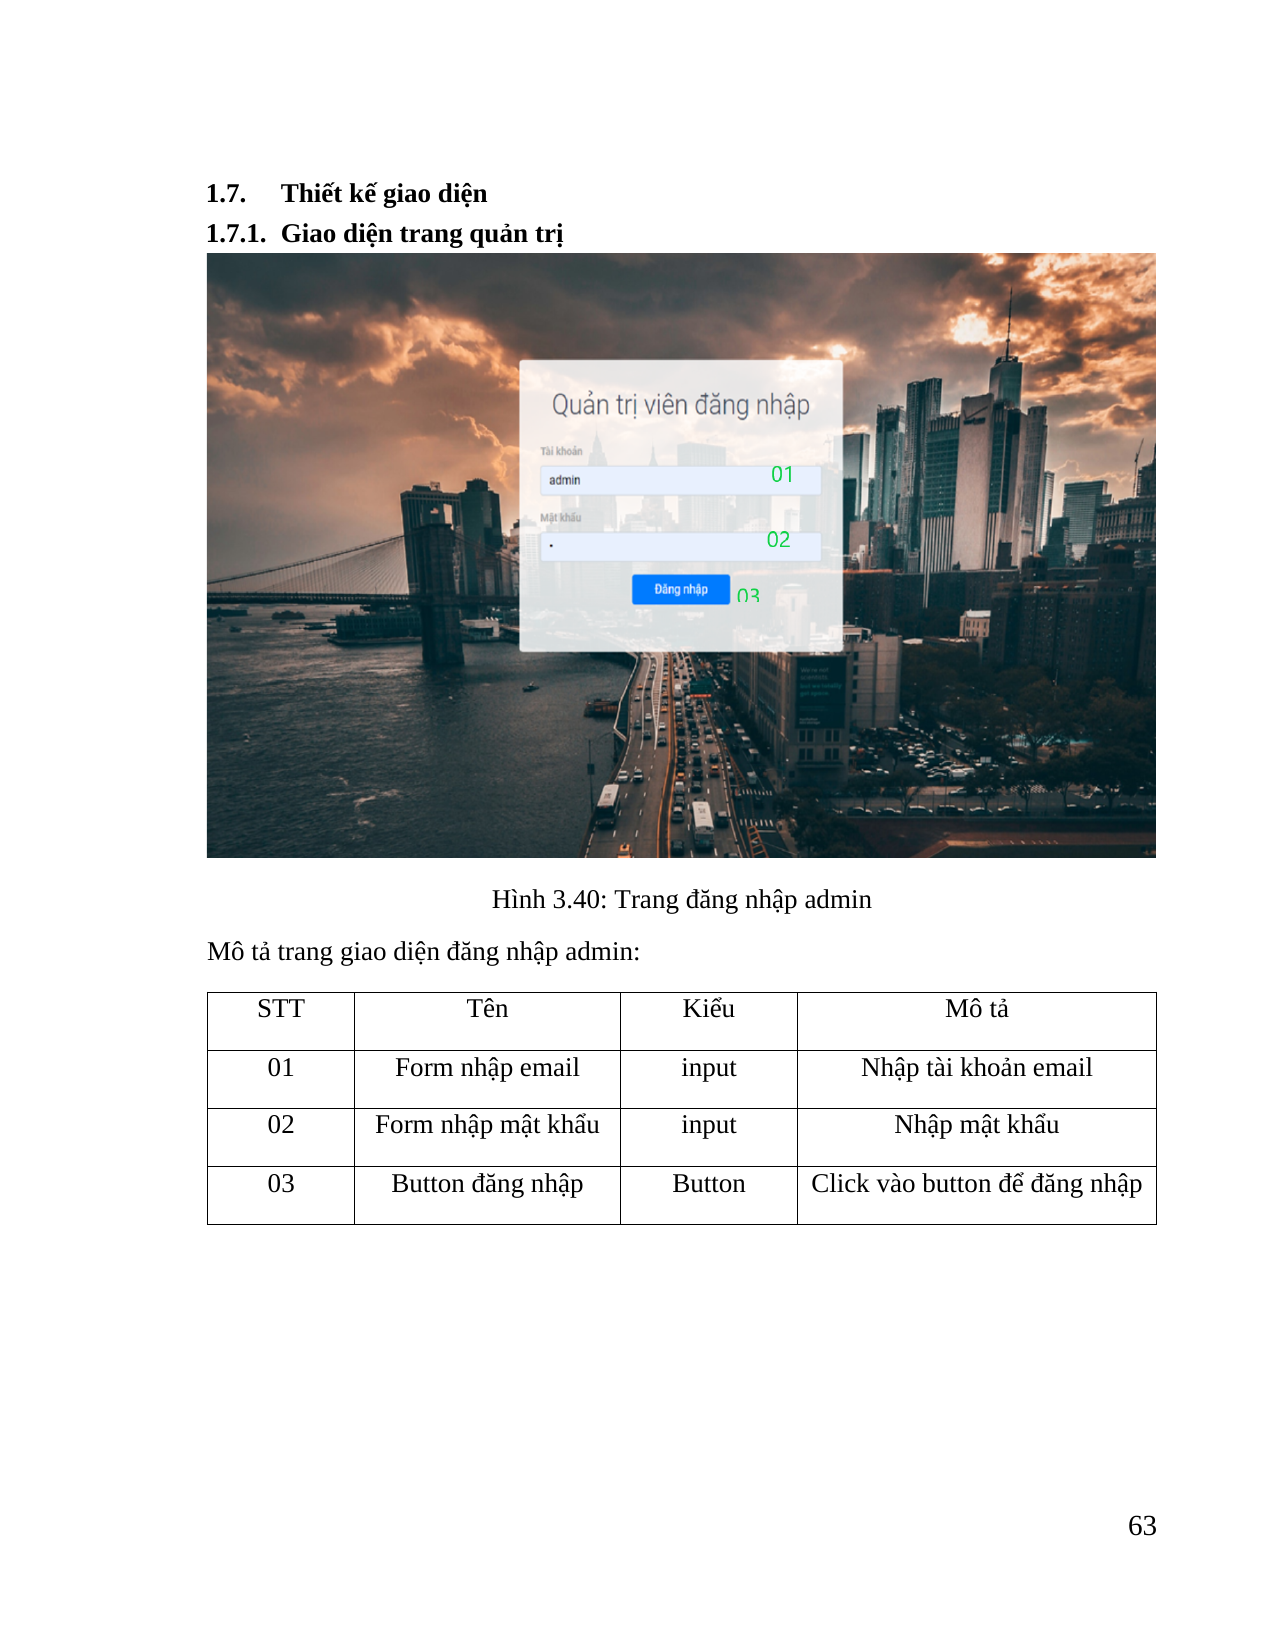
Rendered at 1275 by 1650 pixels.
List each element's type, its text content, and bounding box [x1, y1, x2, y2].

table_header STT [208, 993, 354, 1049]
table_cell 03 [208, 1167, 354, 1224]
table_header Kiểu [621, 993, 797, 1049]
table_cell Form nhập mật khẩu [355, 1109, 620, 1166]
table_cell Button đăng nhập [355, 1167, 620, 1224]
table_cell input [621, 1109, 797, 1166]
table_cell Nhập tài khoản email [798, 1051, 1156, 1108]
table_header Tên [355, 993, 620, 1049]
table_cell Form nhập email [355, 1051, 620, 1108]
table_cell Nhập mật khẩu [798, 1109, 1156, 1166]
table_cell Click vào button để đăng nhập [798, 1167, 1156, 1224]
table_header Mô tả [798, 993, 1156, 1049]
subtitle Giao diện trang quản trị [206, 217, 1157, 248]
subtitle Thiết kế giao diện [206, 177, 1157, 208]
table_cell Button [621, 1167, 797, 1224]
table_cell 01 [208, 1051, 354, 1108]
text Mô tả trang giao diện đăng nhập admin: [207, 935, 1157, 966]
table_cell 02 [208, 1109, 354, 1166]
picture [206, 252, 1157, 858]
table_cell input [621, 1051, 797, 1108]
